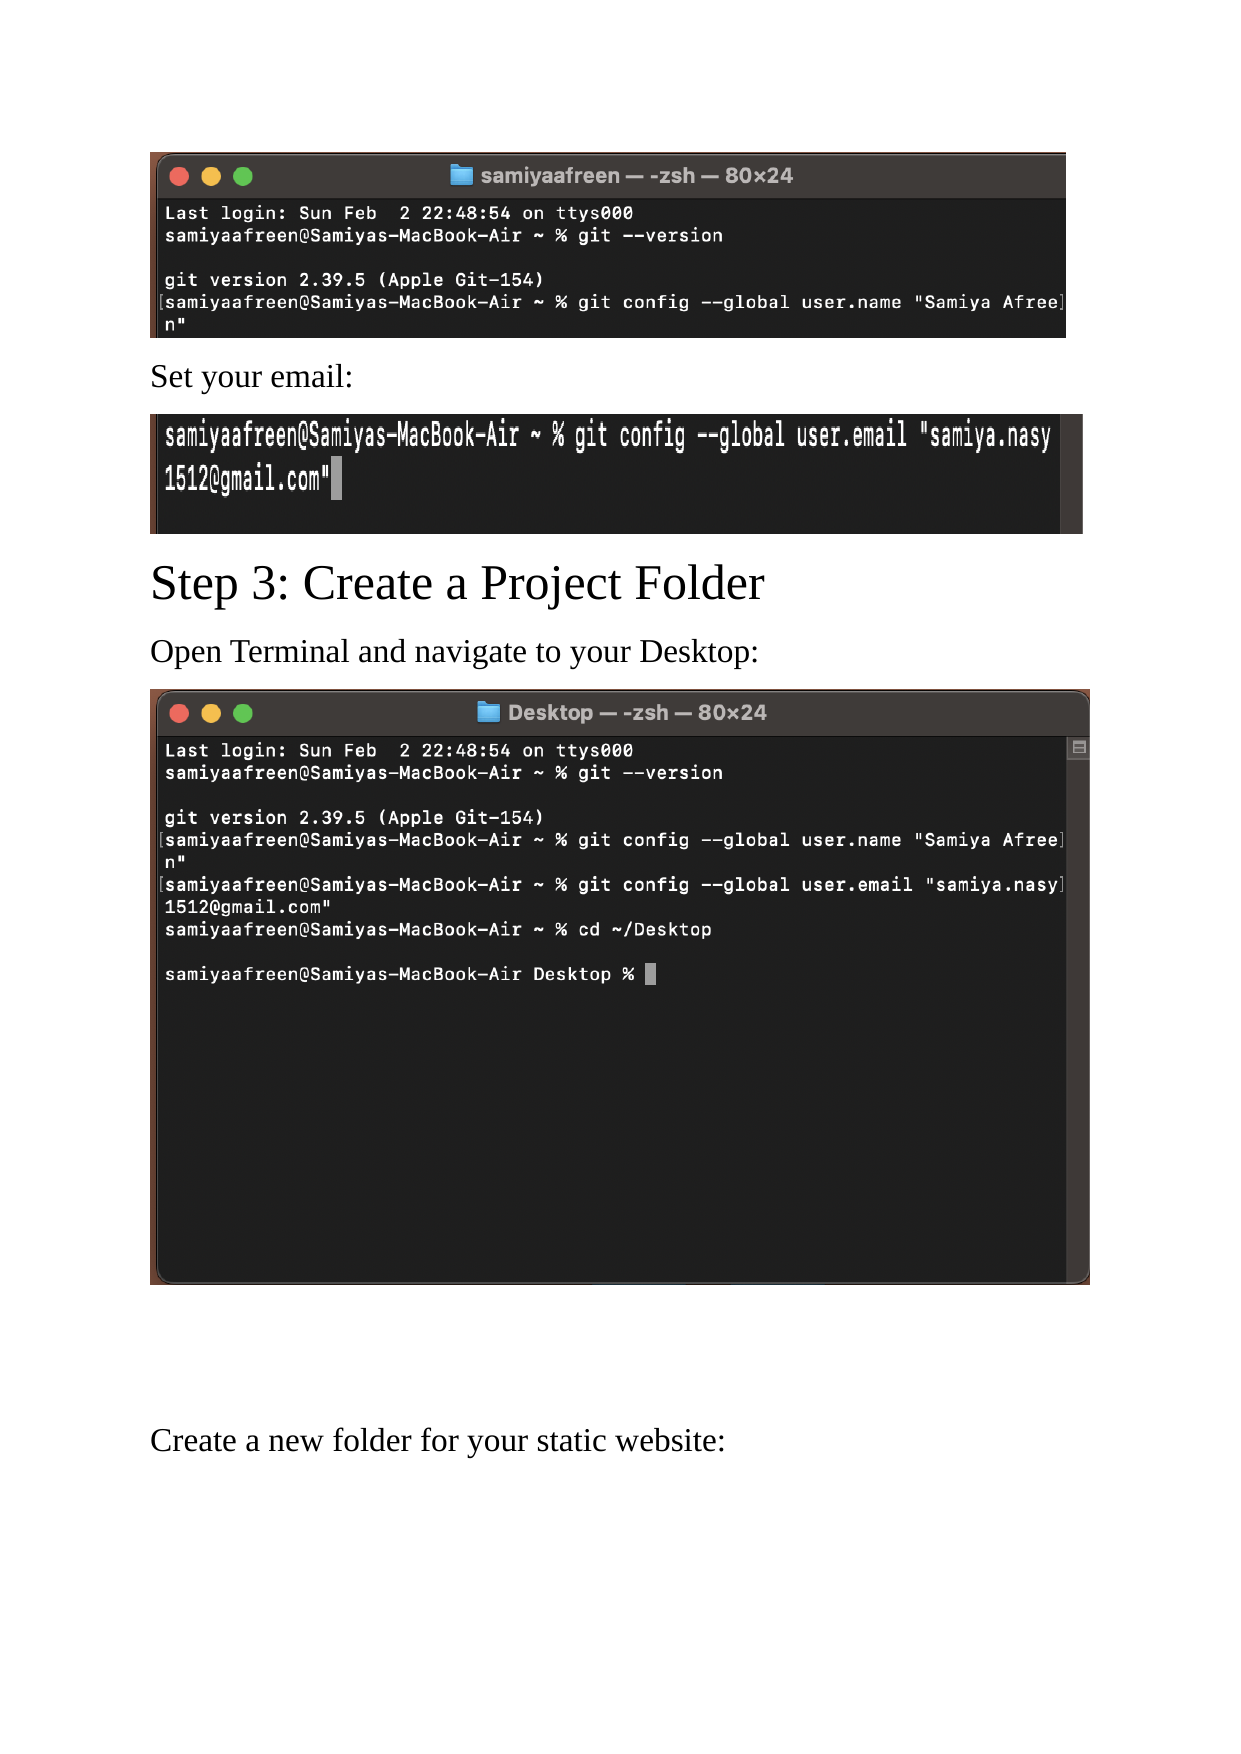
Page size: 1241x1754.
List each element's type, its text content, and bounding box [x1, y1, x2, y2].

text Create a new folder for your static website: [150, 1420, 1090, 1458]
text Open Terminal and navigate to your Desktop: [150, 632, 1090, 670]
text Step 3: Create a Project Folder [150, 553, 1090, 610]
picture [150, 414, 1083, 534]
picture [150, 152, 1066, 338]
text Set your email: [150, 356, 1090, 394]
picture [150, 689, 1090, 1285]
